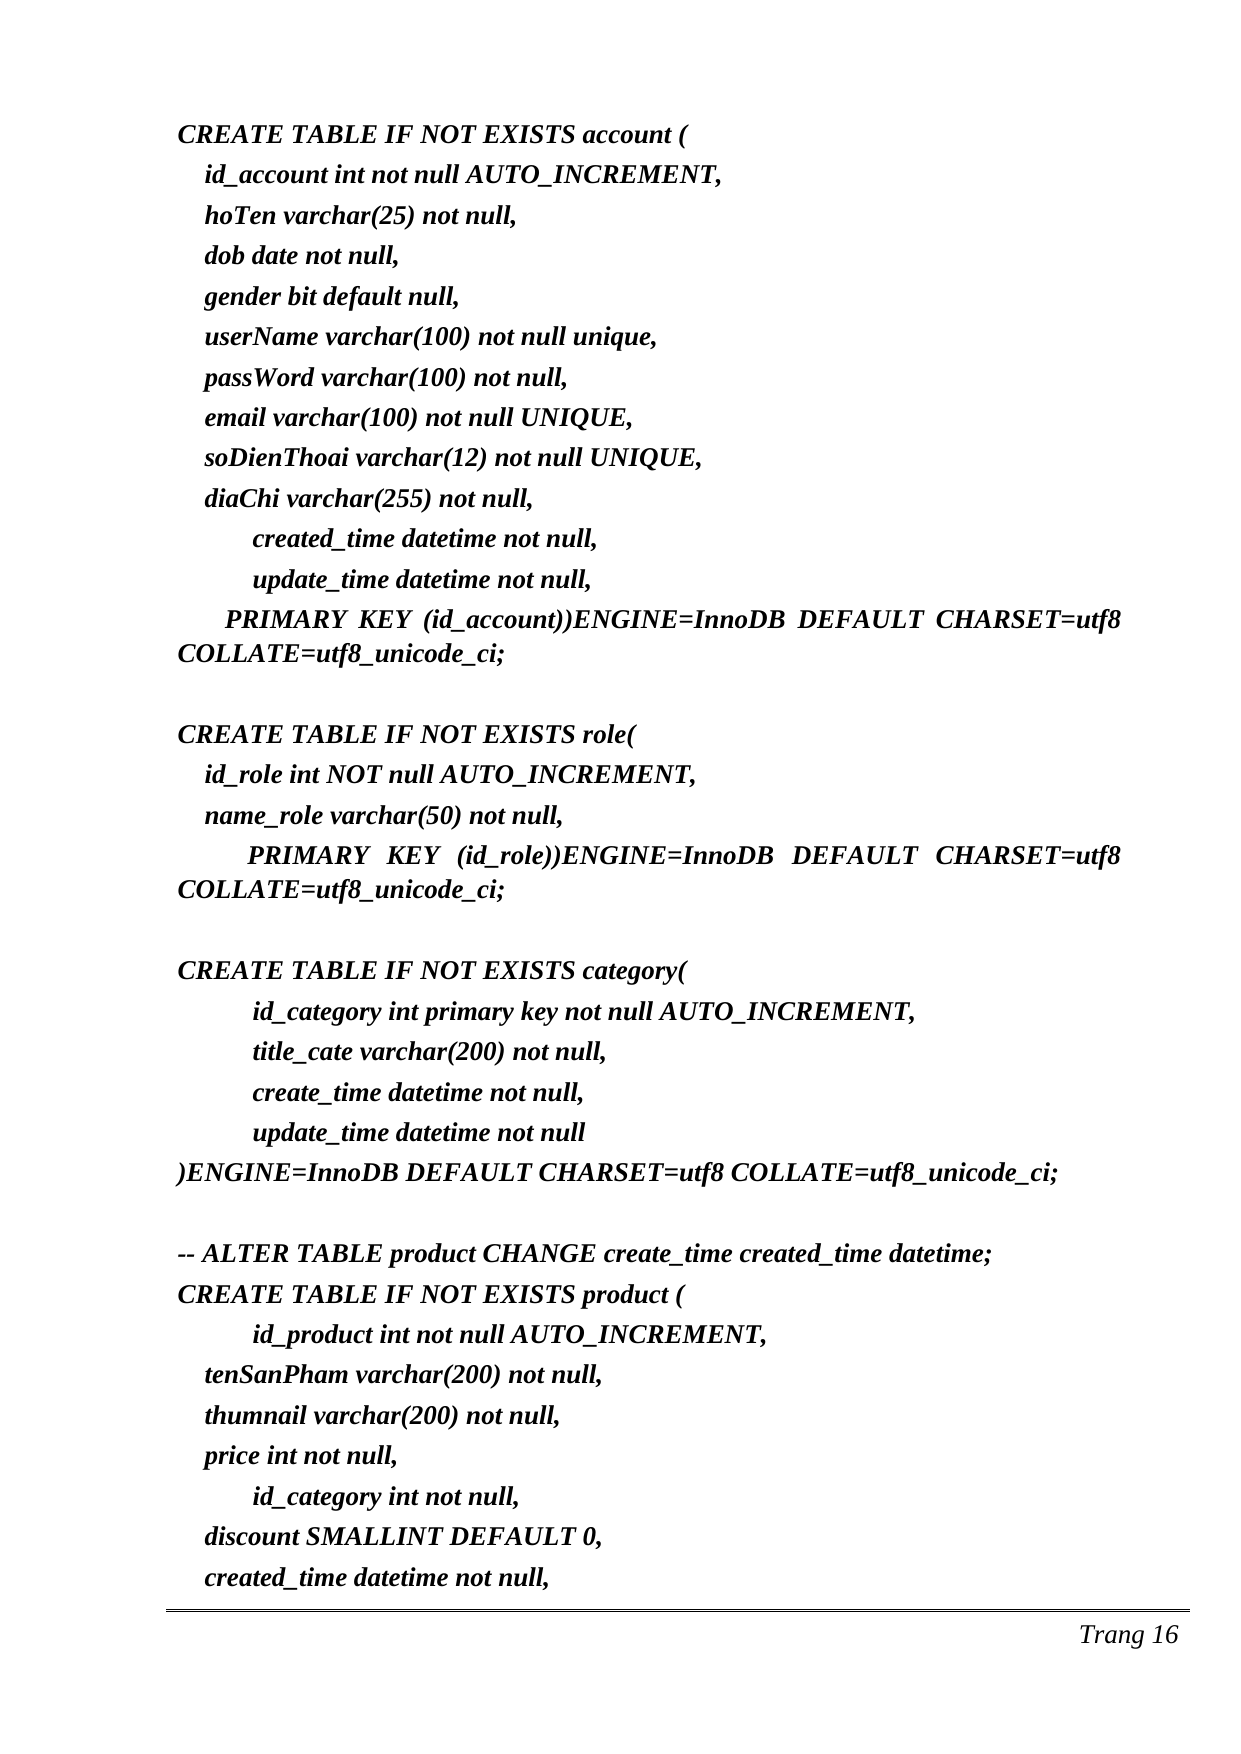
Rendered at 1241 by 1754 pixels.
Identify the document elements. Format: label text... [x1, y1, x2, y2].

text id_category int not null, [177, 1480, 1122, 1511]
text id_account int not null AUTO_INCREMENT, [177, 158, 1122, 190]
text passWord varchar(100) not null, [177, 361, 1122, 392]
text CREATE TABLE IF NOT EXISTS account ( [177, 118, 1122, 149]
text title_cate varchar(200) not null, [177, 1035, 1122, 1066]
text created_time datetime not null, [177, 522, 1122, 553]
text -- ALTER TABLE product CHANGE create_time created_time datetime; [177, 1237, 1122, 1268]
text userName varchar(100) not null unique, [177, 320, 1122, 351]
text CREATE TABLE IF NOT EXISTS category( [177, 954, 1122, 986]
text create_time datetime not null, [177, 1076, 1122, 1107]
text dob date not null, [177, 239, 1122, 271]
text created_time datetime not null, [177, 1561, 1122, 1592]
text CREATE TABLE IF NOT EXISTS product ( [177, 1278, 1122, 1309]
text hoTen varchar(25) not null, [177, 199, 1122, 230]
text price int not null, [177, 1439, 1122, 1471]
text discount SMALLINT DEFAULT 0, [177, 1520, 1122, 1551]
text update_time datetime not null [177, 1116, 1122, 1147]
text tenSanPham varchar(200) not null, [177, 1358, 1122, 1390]
text gender bit default null, [177, 280, 1122, 311]
text soDienThoai varchar(12) not null UNIQUE, [177, 441, 1122, 473]
text CREATE TABLE IF NOT EXISTS role( [177, 718, 1122, 749]
text id_product int not null AUTO_INCREMENT, [177, 1318, 1122, 1349]
text )ENGINE=InnoDB DEFAULT CHARSET=utf8 COLLATE=utf8_unicode_ci; [177, 1156, 1122, 1188]
text name_role varchar(50) not null, [177, 799, 1122, 830]
text diaChi varchar(255) not null, [177, 482, 1122, 513]
text id_category int primary key not null AUTO_INCREMENT, [177, 995, 1122, 1026]
text PRIMARY KEY (id_account))ENGINE=InnoDB DEFAULT CHARSET=utf8 COLLATE=utf8_unicode_ci; [177, 603, 1122, 668]
text email varchar(100) not null UNIQUE, [177, 401, 1122, 432]
text update_time datetime not null, [177, 563, 1122, 594]
text PRIMARY KEY (id_role))ENGINE=InnoDB DEFAULT CHARSET=utf8 COLLATE=utf8_unicode_ci; [177, 839, 1122, 905]
text thumnail varchar(200) not null, [177, 1399, 1122, 1430]
text id_role int NOT null AUTO_INCREMENT, [177, 758, 1122, 790]
